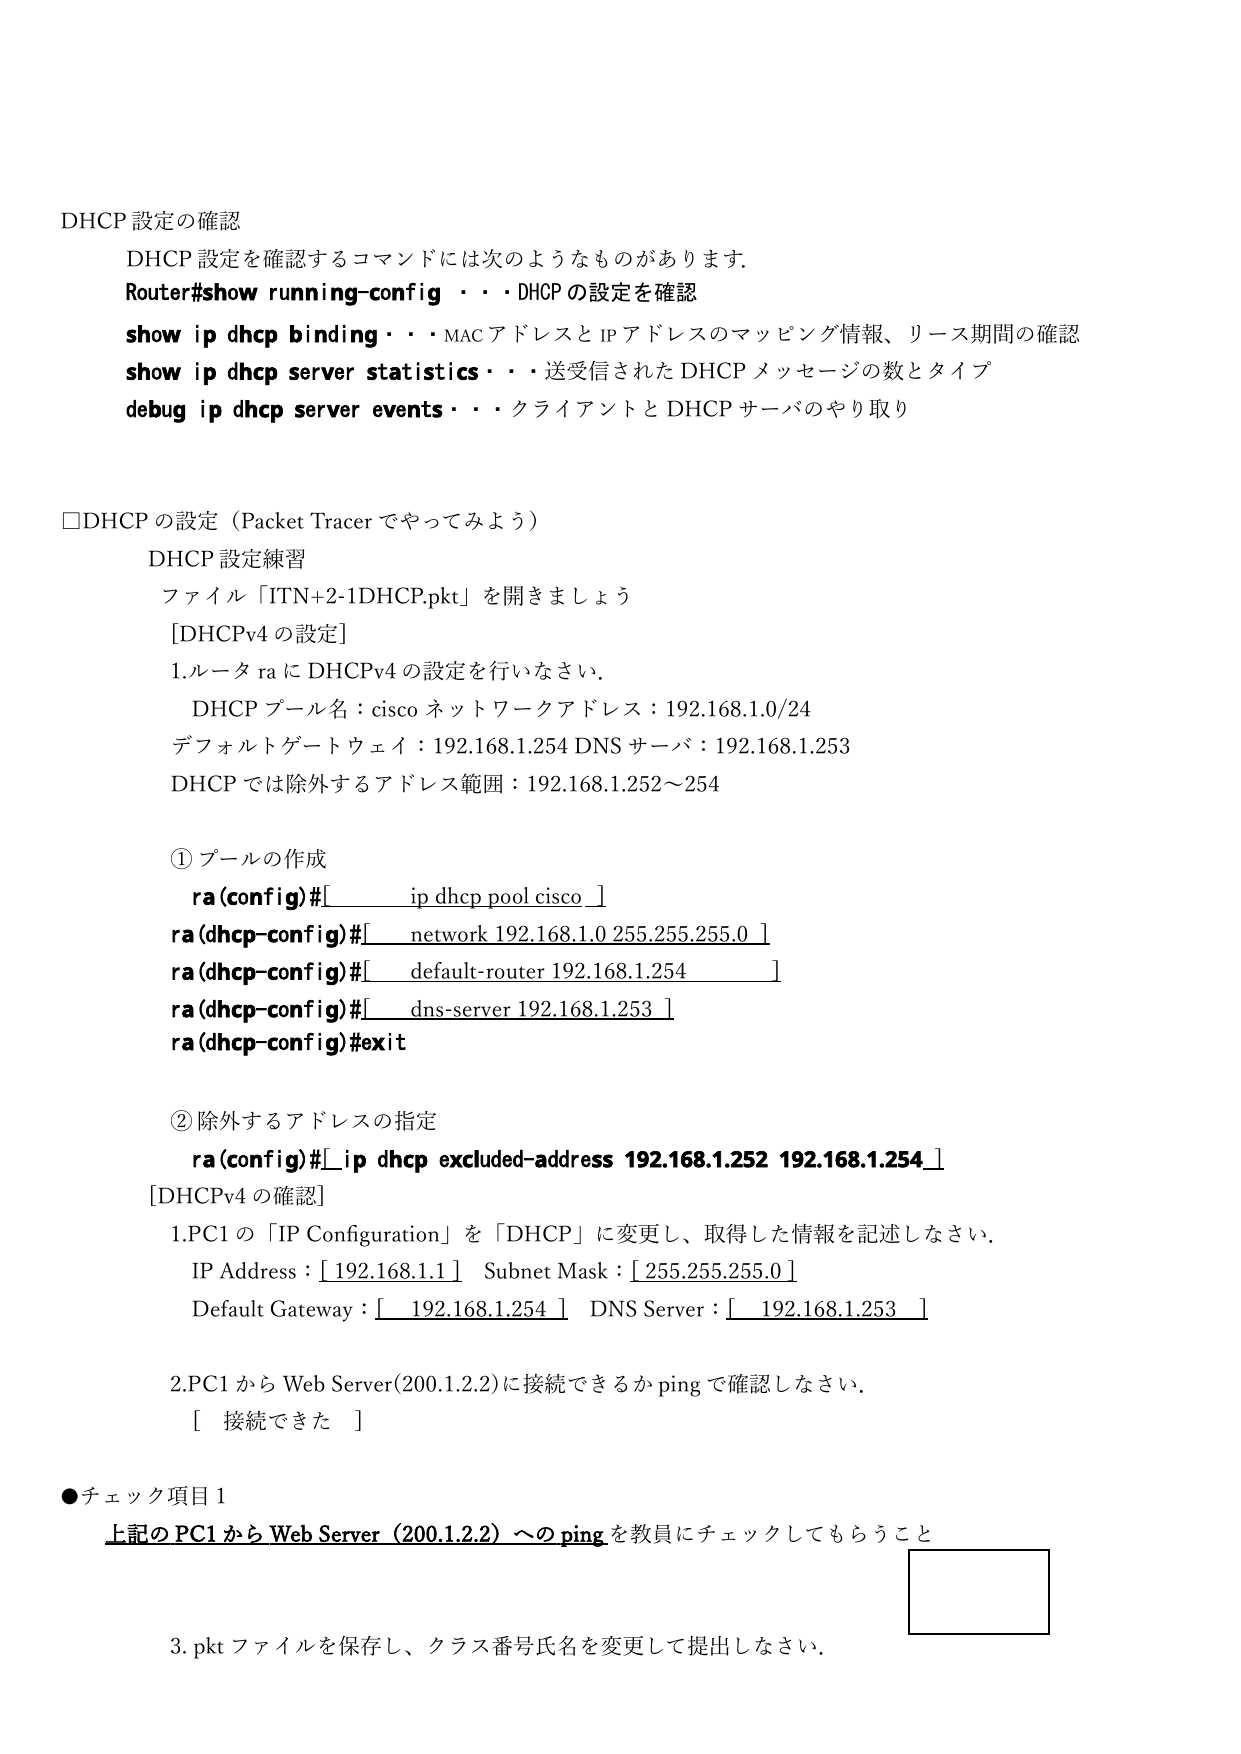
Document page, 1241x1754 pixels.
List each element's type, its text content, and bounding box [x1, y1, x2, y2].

text show ip dhcp server statistics・・・送受信されたDHCPメッセージの数とタイプ [60, 348, 1180, 386]
text 1.PC1の「IP Configuration」を「DHCP」に変更し、取得した情報を記述しなさい． [60, 1211, 1180, 1248]
text ra(dhcp-config)#[ network 192.168.1.0 255.255.255.0 ] [60, 911, 1180, 948]
text DHCPでは除外するアドレス範囲：192.168.1.252〜254 [60, 761, 1180, 798]
text debug ip dhcp server events・・・クライアントとDHCPサーバのやり取り [60, 386, 1180, 423]
text DHCP設定練習 [60, 536, 1180, 573]
text ra(dhcp-config)#[ default-router 192.168.1.254 ] [60, 948, 1180, 986]
text DHCP設定の確認 [60, 198, 1180, 236]
text show ip dhcp binding・・・MACアドレスとIPアドレスのマッピング情報、リース期間の確認 [60, 311, 1180, 348]
text ②除外するアドレスの指定 [60, 1098, 1180, 1136]
text □DHCPの設定（Packet Tracerでやってみよう） [60, 498, 1180, 536]
text 3. pktファイルを保存し、クラス番号氏名を変更して提出しなさい． [60, 1623, 1180, 1661]
text 上記のPC1からWeb Server（200.1.2.2）へのpingを教員にチェックしてもらうこと [60, 1511, 1180, 1548]
text IP Address：[ 192.168.1.1 ] Subnet Mask：[ 255.255.255.0 ] [60, 1248, 1180, 1286]
text Router#show running-config ・・・DHCPの設定を確認 [60, 273, 1180, 311]
text ra(dhcp-config)#exit [60, 1023, 1180, 1061]
text Default Gateway：[ 192.168.1.254 ] DNS Server：[ 192.168.1.253 ] [60, 1286, 1180, 1323]
text ra(config)#[ ip dhcp excluded-address 192.168.1.252 192.168.1.254 ] [60, 1136, 1180, 1173]
text ra(config)#[ ip dhcp pool cisco ] [60, 873, 1180, 911]
text ra(dhcp-config)#[ dns-server 192.168.1.253 ] [60, 986, 1180, 1023]
text ファイル「ITN+2-1DHCP.pkt」を開きましょう [60, 573, 1180, 611]
text [ 接続できた ] [60, 1398, 1180, 1436]
text チェック項目1 [60, 1473, 1180, 1511]
text 2.PC1からWeb Server(200.1.2.2)に接続できるかpingで確認しなさい． [60, 1361, 1180, 1398]
text DHCP設定を確認するコマンドには次のようなものがあります． [60, 236, 1180, 273]
text デフォルトゲートウェイ：192.168.1.254 DNSサーバ：192.168.1.253 [60, 723, 1180, 761]
text 1.ルータraにDHCPv4の設定を行いなさい． [60, 648, 1180, 686]
text [DHCPv4の確認] [60, 1173, 1180, 1211]
text ①プールの作成 [60, 836, 1180, 873]
text DHCPプール名：cisco ネットワークアドレス：192.168.1.0/24 [60, 686, 1180, 723]
text [DHCPv4の設定] [60, 611, 1180, 648]
